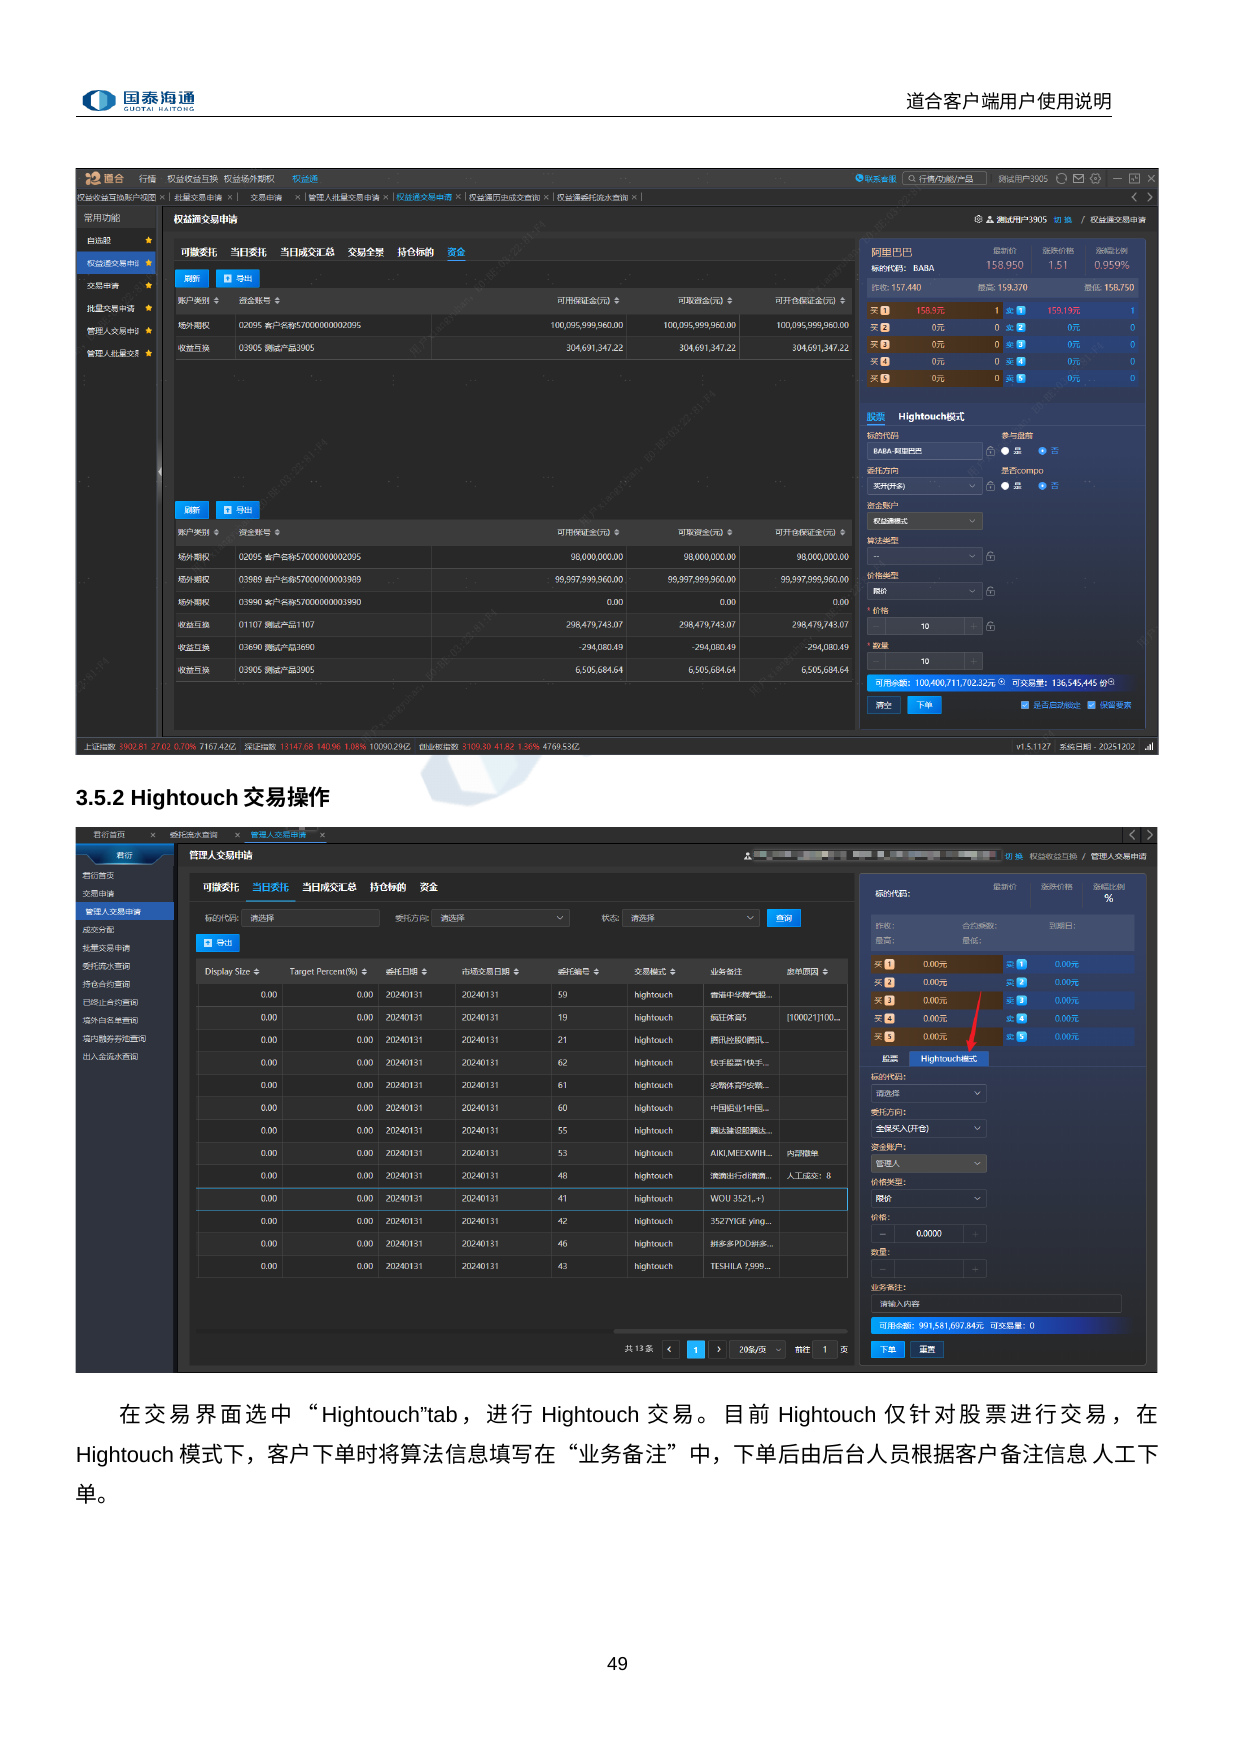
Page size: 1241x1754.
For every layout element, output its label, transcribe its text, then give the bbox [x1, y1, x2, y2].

picture [63, 86, 213, 115]
list 在交易界面选中“Hightouch”tab，进行Hightouch交易。目前Hightouch仅针对股票进行交易，在Hightouch模式下，客户下单时将算法信息填写在“业务备注”中，下单后由后台人员根据客户备注信息人工下单。 [76, 1393, 1159, 1512]
picture [75, 168, 1159, 755]
picture [75, 827, 1158, 1373]
subtitle Hightouch交易操作 [76, 776, 1159, 815]
